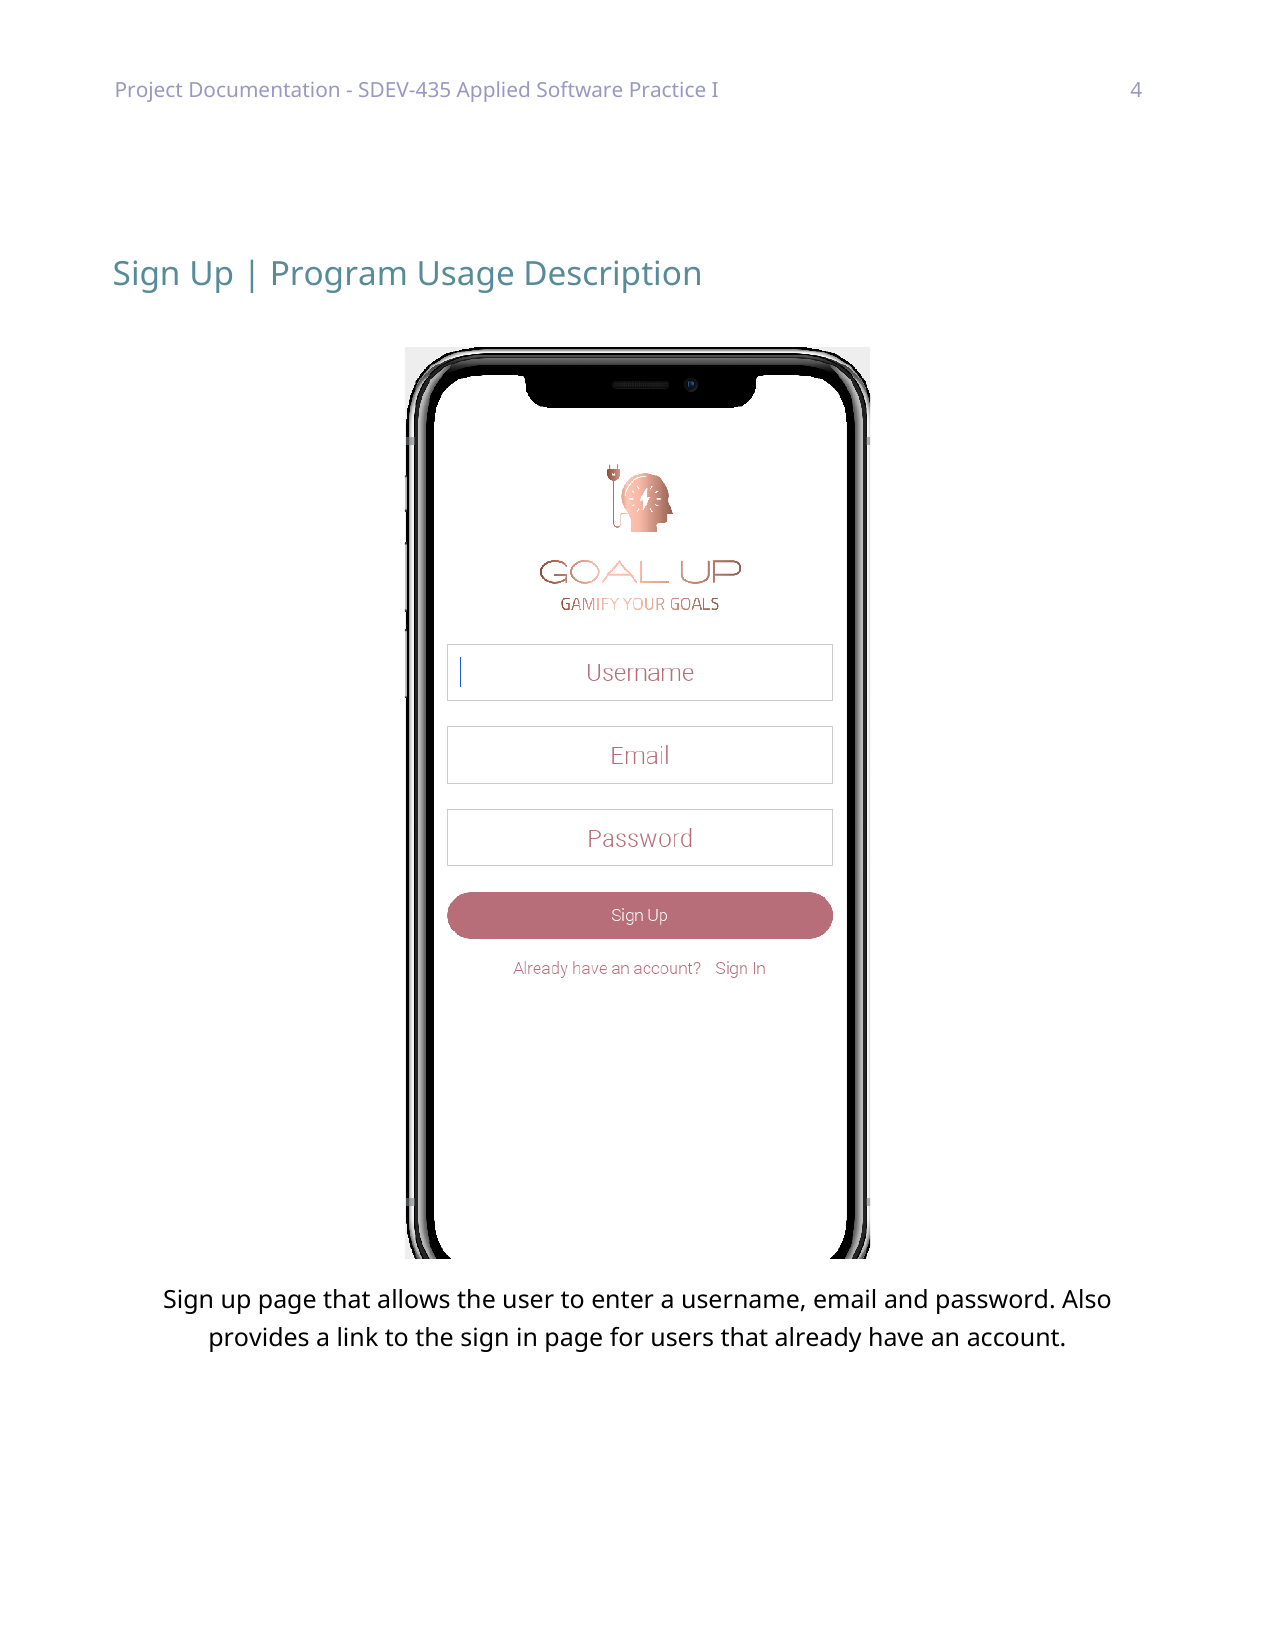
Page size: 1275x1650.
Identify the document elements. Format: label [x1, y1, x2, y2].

picture [404, 347, 871, 1259]
